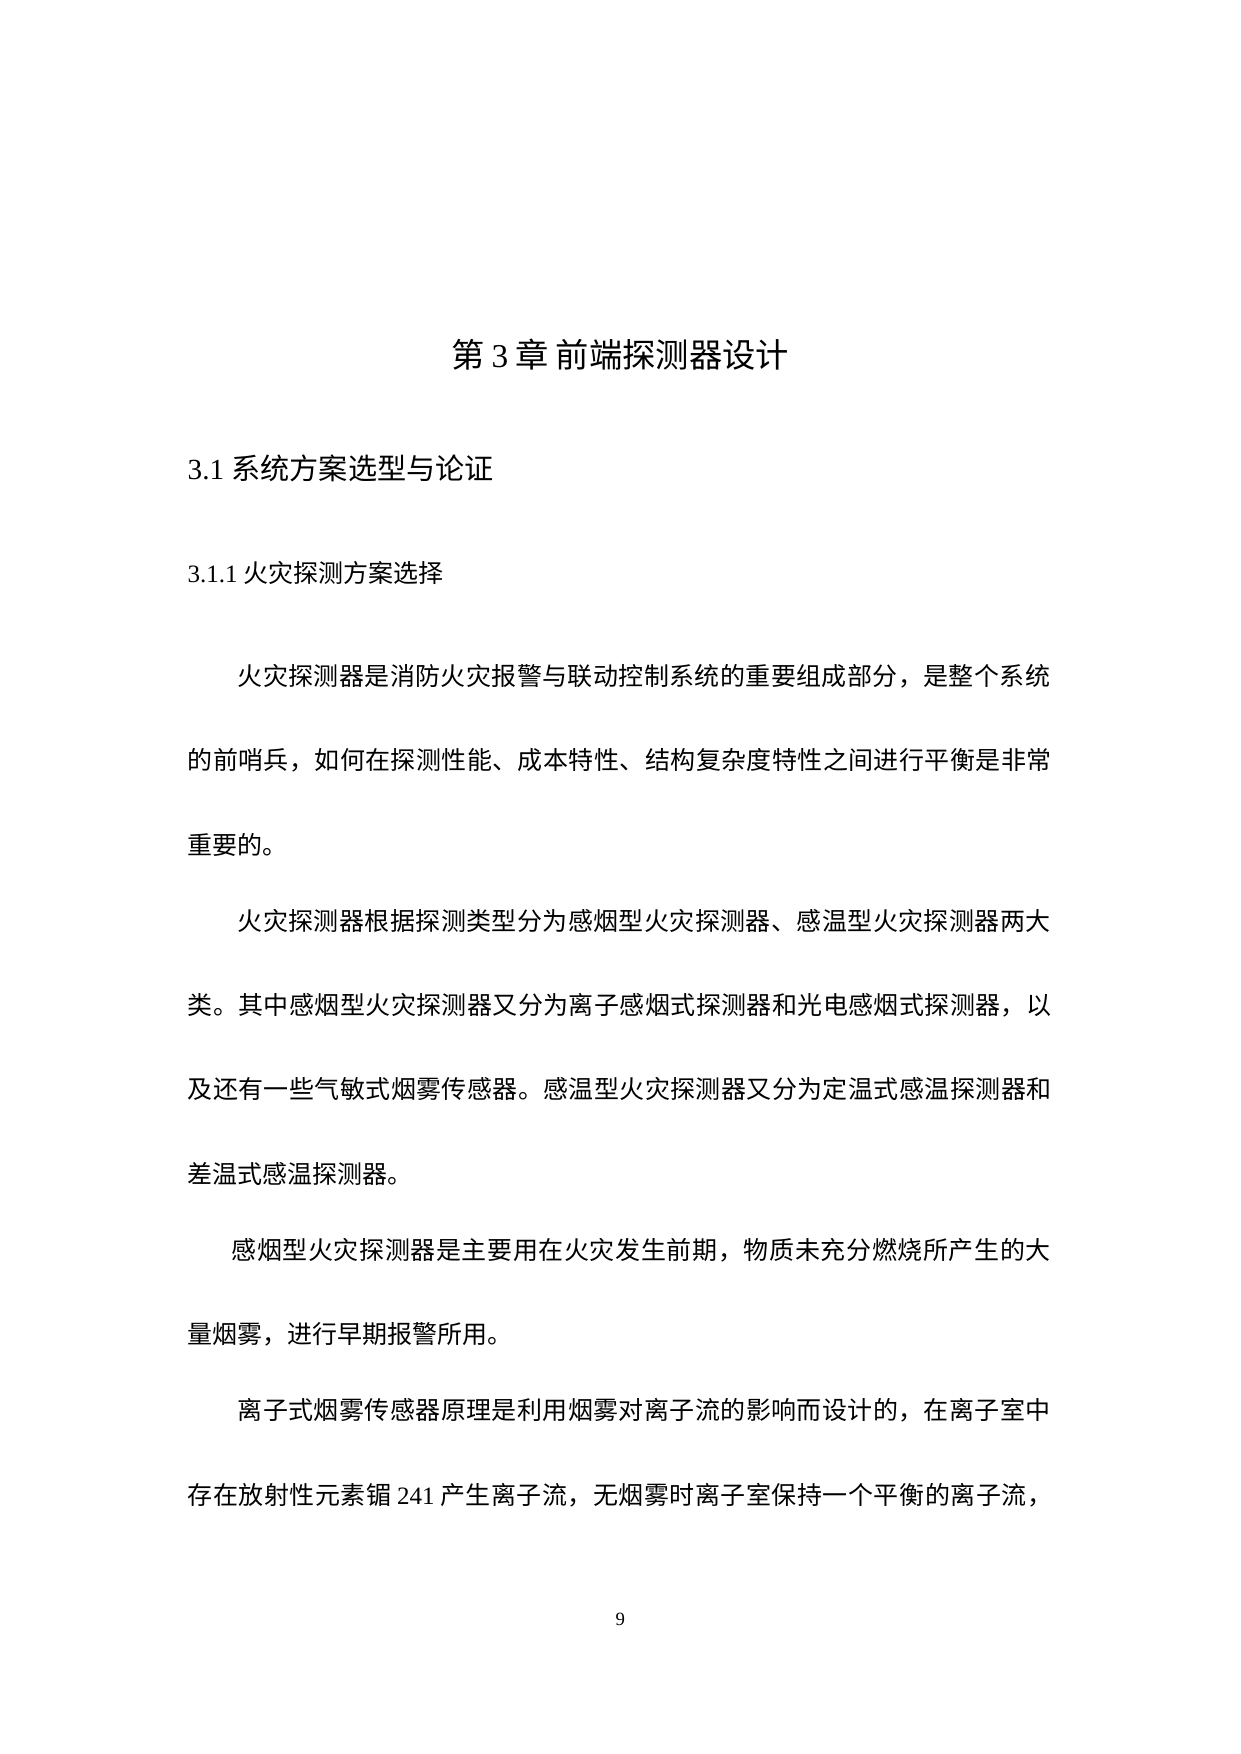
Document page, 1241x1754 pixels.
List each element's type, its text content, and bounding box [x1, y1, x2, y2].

text 感烟型火灾探测器是主要用在火灾发生前期，物质未充分燃烧所产生的大量烟雾，进行早期报警所用。 [187, 1216, 1053, 1365]
text 火灾探测器是消防火灾报警与联动控制系统的重要组成部分，是整个系统的前哨兵，如何在探测性能、成本特性、结构复杂度特性之间进行平衡是非常重要的。 [187, 642, 1053, 876]
subtitle 第3章 前端探测器设计 [187, 321, 1053, 386]
text 火灾探测器根据探测类型分为感烟型火灾探测器、感温型火灾探测器两大类。其中感烟型火灾探测器又分为离子感烟式探测器和光电感烟式探测器，以及还有一些气敏式烟雾传感器。感温型火灾探测器又分为定温式感温探测器和差温式感温探测器。 [187, 887, 1053, 1205]
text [187, 1376, 1053, 1526]
subtitle 3.1.1 火灾探测方案选择 [187, 539, 1053, 604]
subtitle 3.1 系统方案选型与论证 [187, 434, 1053, 499]
